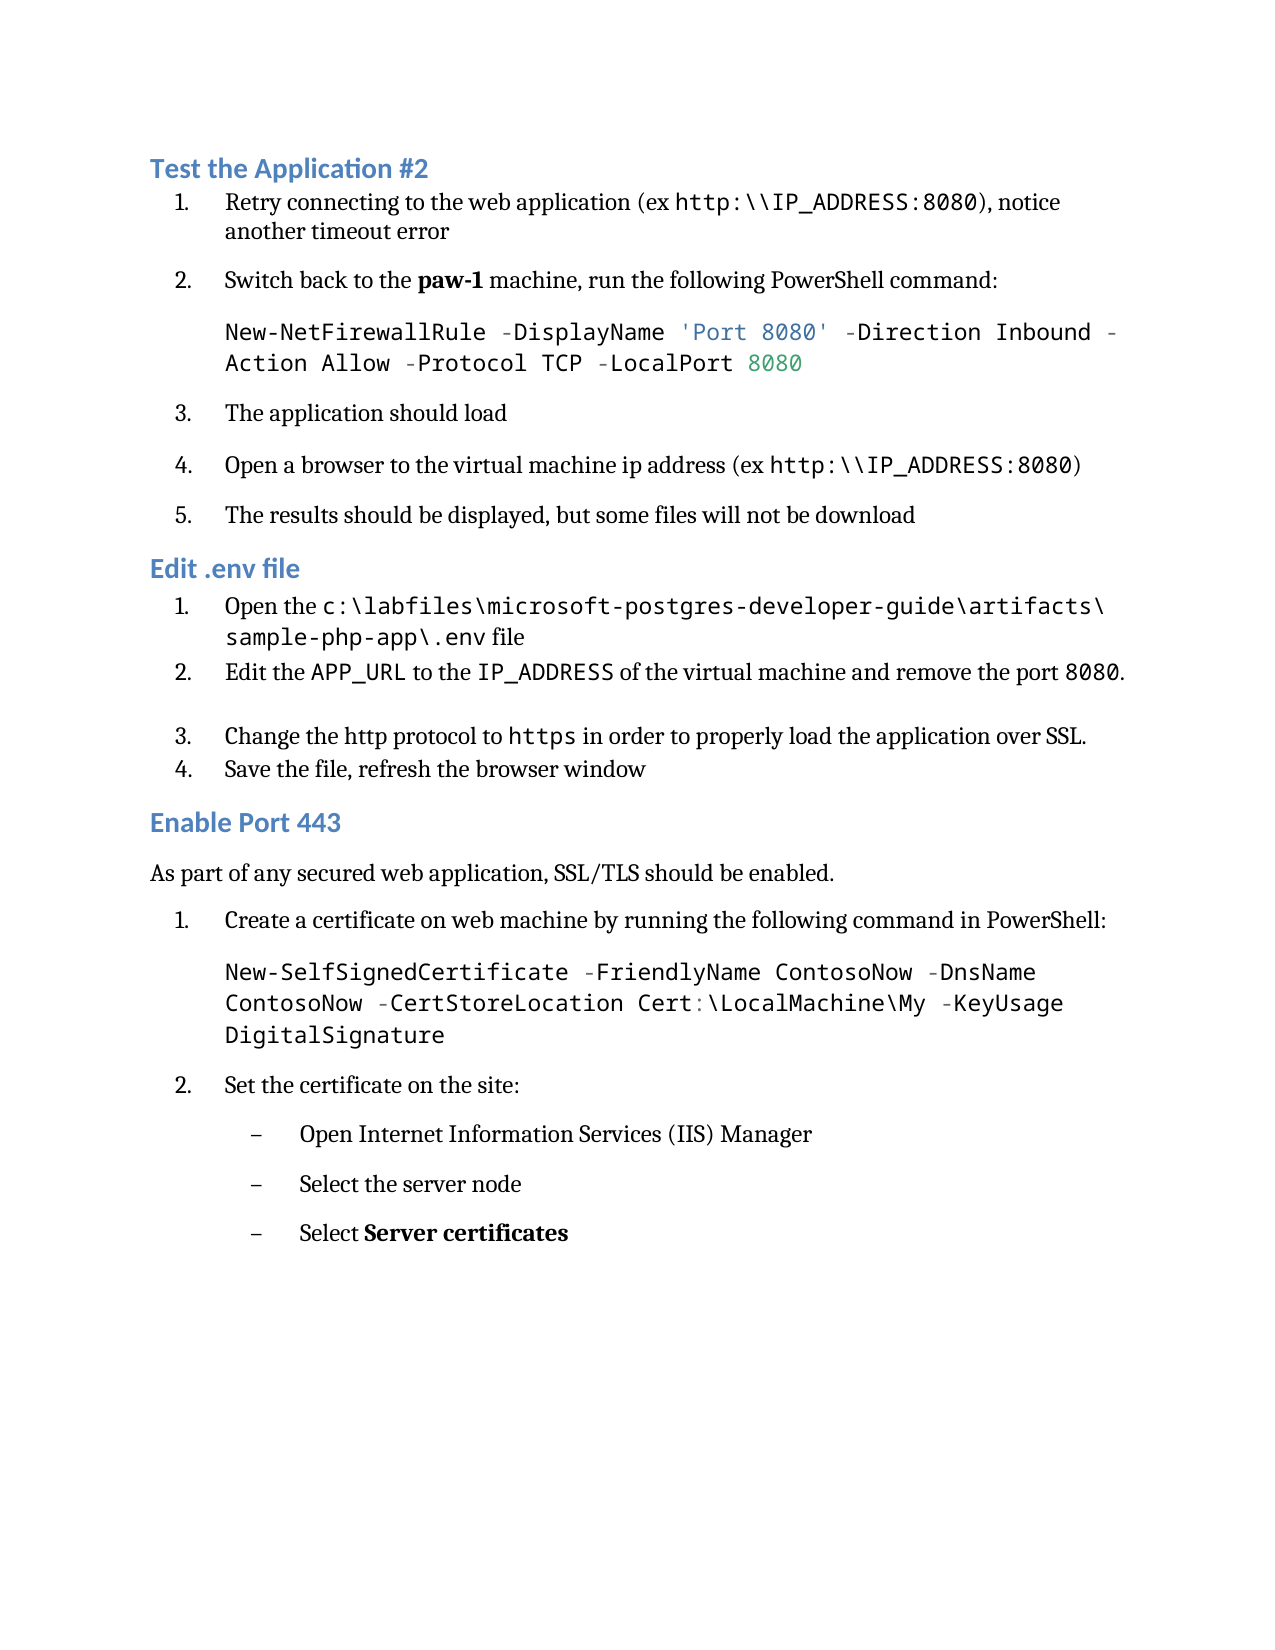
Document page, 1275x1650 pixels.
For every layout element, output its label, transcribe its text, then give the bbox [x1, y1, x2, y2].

list Retry connecting to the web application (ex http:\\IP_ADDRESS:8080), notice another timeout error [175, 186, 1125, 246]
subtitle Enable Port 443 [150, 804, 1125, 840]
list Edit the APP_URL to the IP_ADDRESS of the virtual machine and remove the port 8080. [175, 656, 1125, 716]
subtitle Edit .env file [150, 551, 1125, 586]
list Save the file, refresh the browser window [175, 755, 1125, 784]
list Change the http protocol to https in order to properly load the application over SSL. [175, 720, 1125, 751]
list New-SelfSignedCertificate -FriendlyName ContosoNow -DnsName ContosoNow -CertStoreLocation Cert:\LocalMachine\My -KeyUsage DigitalSignature [175, 956, 1125, 1050]
list Open Internet Information Services (IIS) Manager [250, 1120, 1125, 1149]
list The application should load [175, 399, 1125, 428]
list Set the certificate on the site: [175, 1071, 1125, 1099]
list Select Server certificates [250, 1219, 1125, 1248]
list The results should be displayed, but some files will not be download [175, 501, 1125, 530]
list Create a certificate on web machine by running the following command in PowerShell: [175, 906, 1125, 935]
list Switch back to the paw-1 machine, run the following PowerShell command: [175, 266, 1125, 295]
list Select the server node [250, 1170, 1125, 1198]
text As part of any secured web application, SSL/TLS should be enabled. [150, 859, 1125, 888]
list Open the c:\labfiles\microsoft-postgres-developer-guide\artifacts\sample-php-app\.env file [175, 590, 1125, 652]
list Open a browser to the virtual machine ip address (ex http:\\IP_ADDRESS:8080) [175, 449, 1125, 480]
list New-NetFirewallRule -DisplayName 'Port 8080' -Direction Inbound -Action Allow -Protocol TCP -LocalPort 8080 [175, 316, 1125, 378]
subtitle Test the Application #2 [150, 150, 1125, 186]
